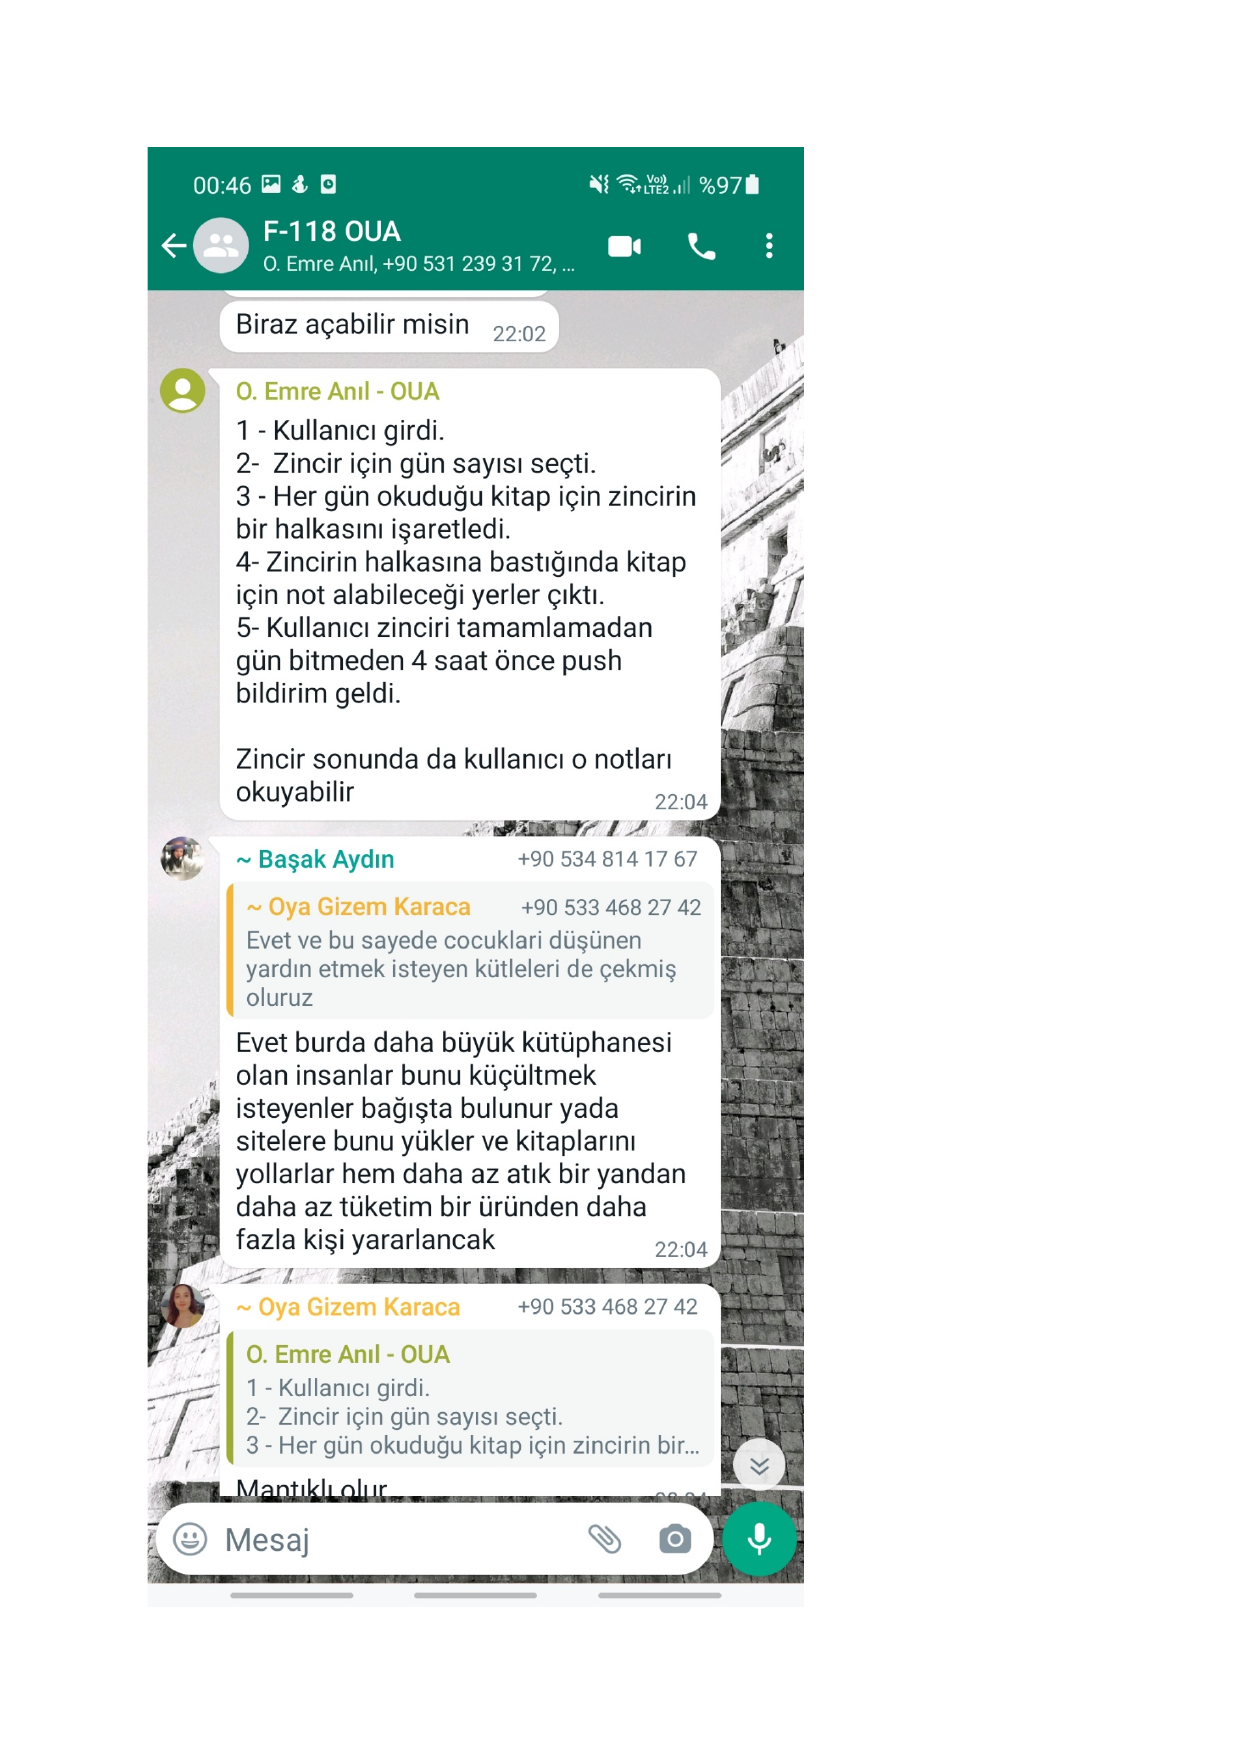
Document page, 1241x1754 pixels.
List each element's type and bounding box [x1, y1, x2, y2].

picture [147, 147, 804, 1607]
